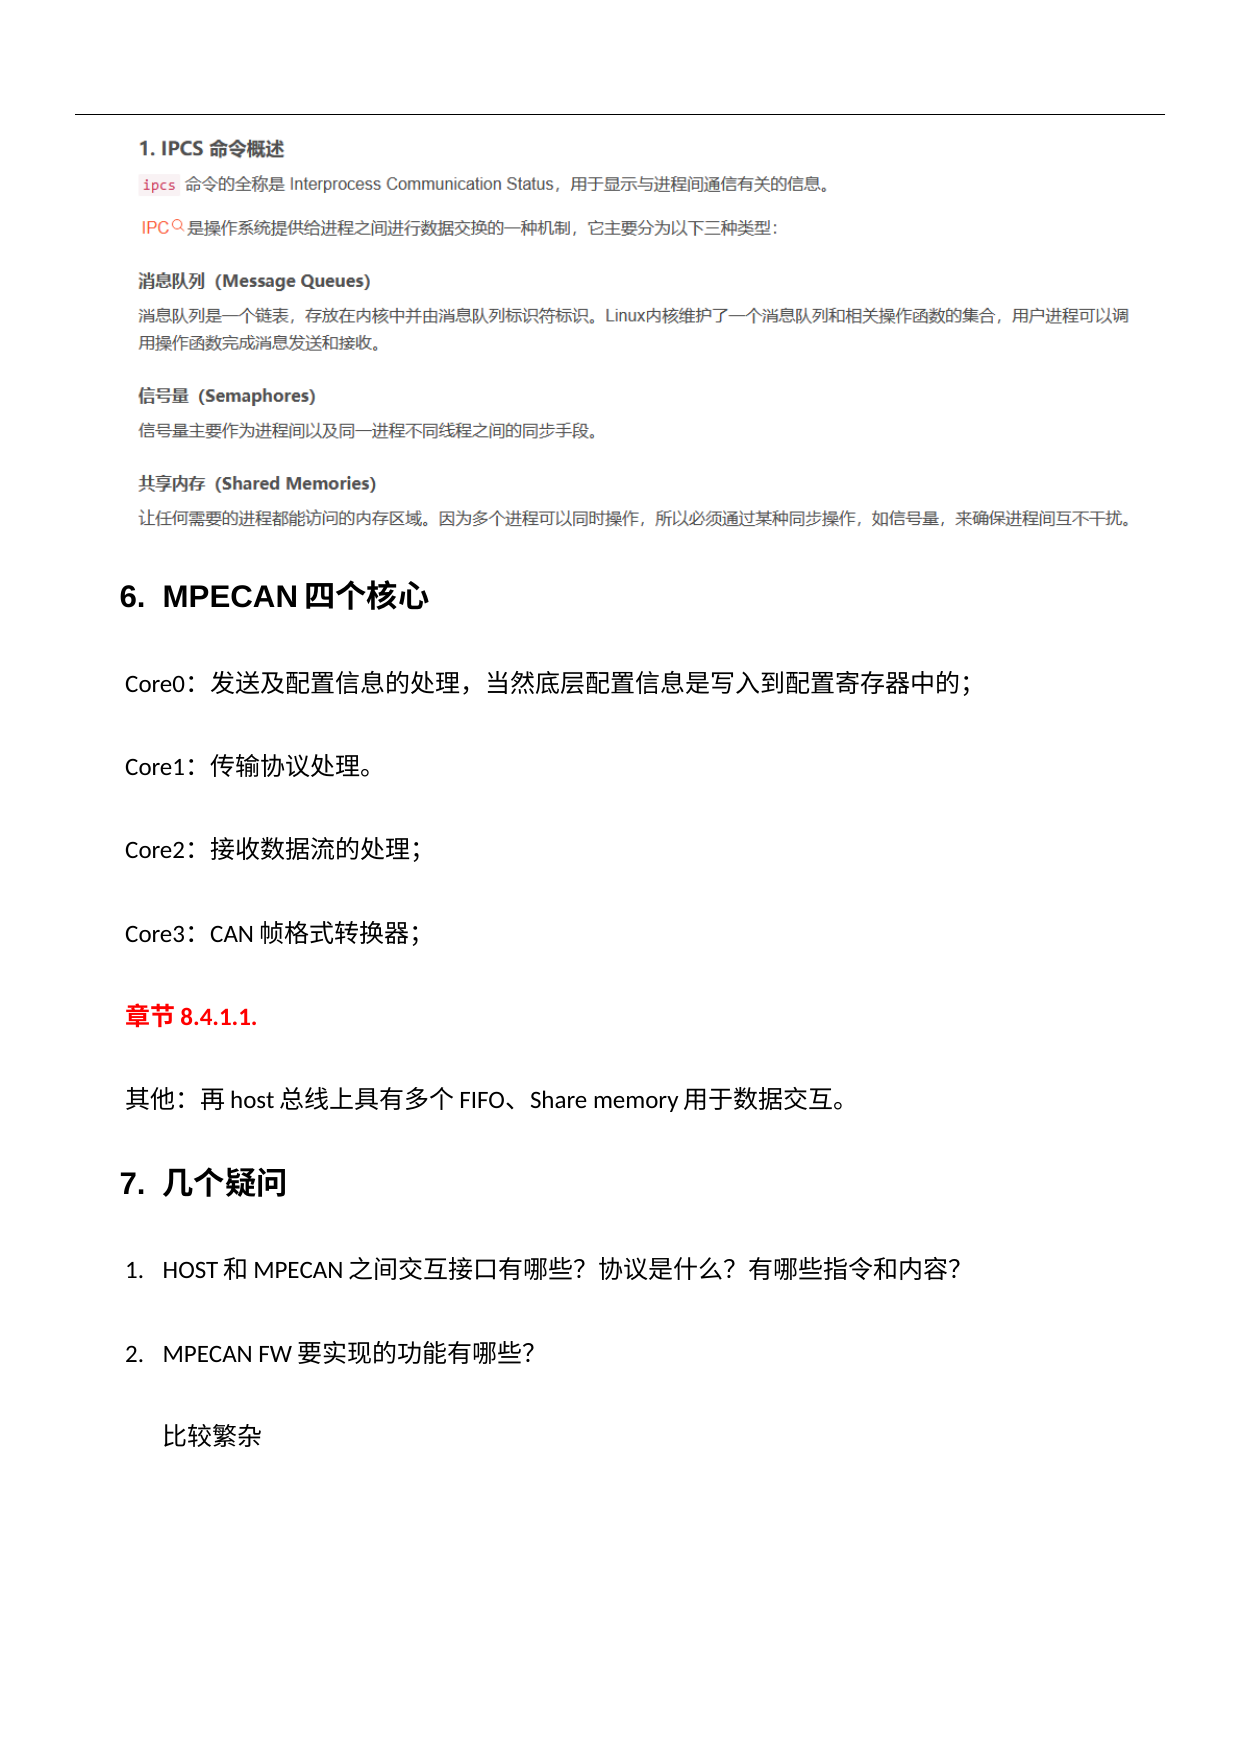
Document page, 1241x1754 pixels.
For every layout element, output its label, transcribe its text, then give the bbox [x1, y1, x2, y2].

text 章节8.4.1.1. [75, 982, 1165, 1047]
subtitle MPECAN四个核心 [119, 562, 1165, 627]
text Core2：接收数据流的处理； [75, 816, 1165, 881]
text Core1：传输协议处理。 [75, 732, 1165, 797]
list 比较繁杂 [162, 1402, 1165, 1467]
list MPECAN FW要实现的功能有哪些？ [125, 1319, 1165, 1384]
text 其他：再host总线上具有多个FIFO、Share memory用于数据交互。 [75, 1065, 1165, 1130]
text Core3：CAN帧格式转换器； [75, 899, 1165, 964]
subtitle 几个疑问 [119, 1148, 1165, 1213]
text Core0：发送及配置信息的处理，当然底层配置信息是写入到配置寄存器中的； [75, 649, 1165, 714]
list HOST和MPECAN之间交互接口有哪些？协议是什么？有哪些指令和内容？ [125, 1236, 1165, 1301]
